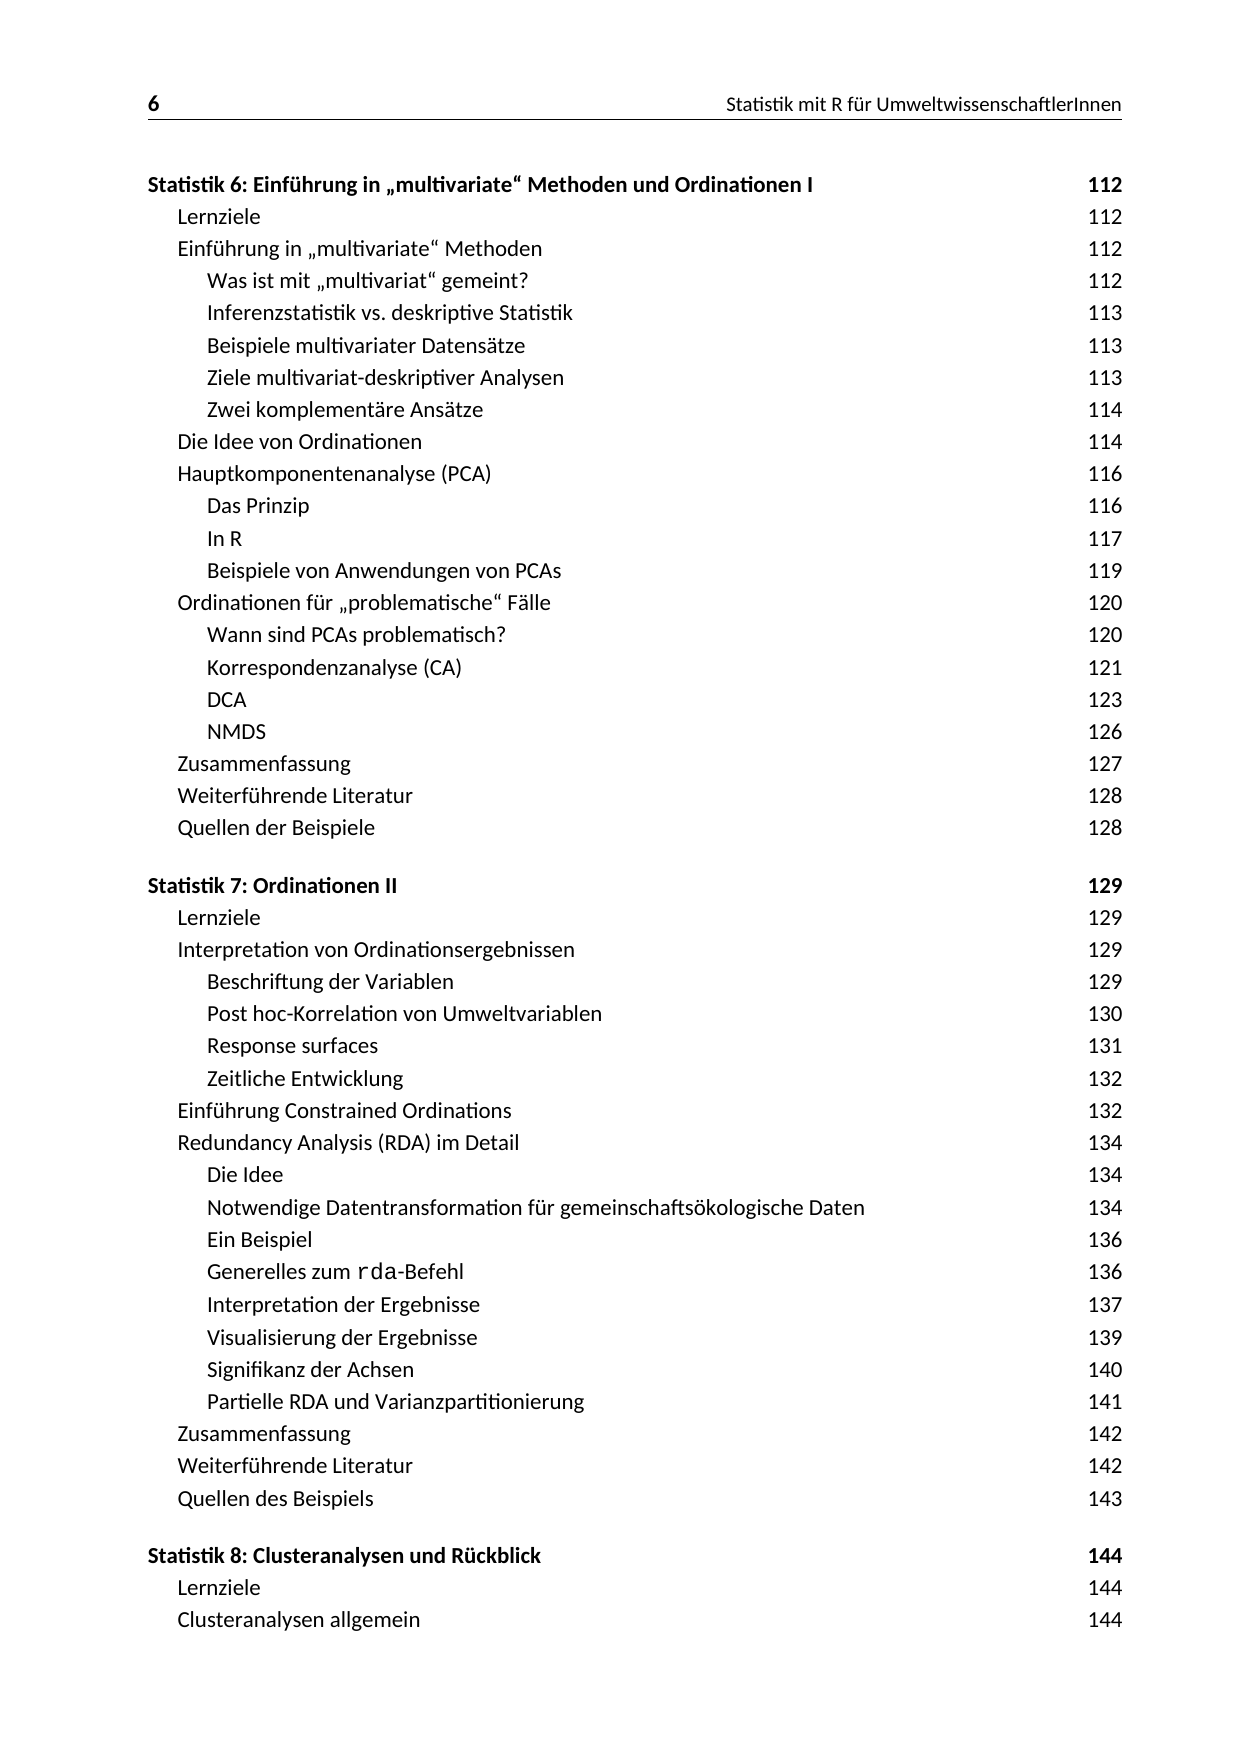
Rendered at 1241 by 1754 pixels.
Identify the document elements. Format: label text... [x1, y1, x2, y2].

text In R 117 [207, 524, 1122, 552]
text Ordinationen für „problematische“ Fälle 120 [177, 588, 1122, 616]
text Signifikanz der Achsen 140 [207, 1355, 1122, 1383]
text Ein Beispiel 136 [207, 1225, 1122, 1253]
text Inferenzstatistik vs. deskriptive Statistik 113 [207, 298, 1122, 327]
text Ziele multivariat-deskriptiver Analysen 113 [207, 363, 1122, 391]
text Visualisierung der Ergebnisse 139 [207, 1323, 1122, 1351]
text Was ist mit „multivariat“ gemeint? 112 [207, 266, 1122, 294]
text Statistik 8: Clusteranalysen und Rückblick 144 [148, 1541, 1122, 1569]
text Clusteranalysen allgemein 144 [177, 1605, 1122, 1633]
text Zwei komplementäre Ansätze 114 [207, 395, 1122, 423]
text Weiterführende Literatur 142 [177, 1451, 1122, 1479]
text Das Prinzip 116 [207, 492, 1122, 520]
text Beschriftung der Variablen 129 [207, 967, 1122, 995]
text Response surfaces 131 [207, 1032, 1122, 1060]
text Notwendige Datentransformation für gemeinschaftsökologische Daten 134 [207, 1193, 1122, 1221]
text Wann sind PCAs problematisch? 120 [207, 620, 1122, 648]
text Zusammenfassung 142 [177, 1419, 1122, 1447]
text Lernziele 112 [177, 202, 1122, 230]
text Beispiele von Anwendungen von PCAs 119 [207, 556, 1122, 584]
text Weiterführende Literatur 128 [177, 781, 1122, 809]
text Hauptkomponentenanalyse (PCA) 116 [177, 459, 1122, 487]
text Einführung Constrained Ordinations 132 [177, 1096, 1122, 1124]
text NMDS 126 [207, 717, 1122, 745]
text Die Idee 134 [207, 1160, 1122, 1188]
text Quellen des Beispiels 143 [177, 1484, 1122, 1512]
text Interpretation der Ergebnisse 137 [207, 1291, 1122, 1318]
text Interpretation von Ordinationsergebnissen 129 [177, 935, 1122, 963]
text Lernziele 144 [177, 1573, 1122, 1601]
text Quellen der Beispiele 128 [177, 813, 1122, 842]
text Beispiele multivariater Datensätze 113 [207, 331, 1122, 359]
text Post hoc-Korrelation von Umweltvariablen 130 [207, 999, 1122, 1027]
text Zeitliche Entwicklung 132 [207, 1064, 1122, 1092]
text DCA 123 [207, 685, 1122, 713]
text Redundancy Analysis (RDA) im Detail 134 [177, 1128, 1122, 1156]
text Statistik 7: Ordinationen II 129 [148, 871, 1122, 899]
text Lernziele 129 [177, 903, 1122, 931]
text Partielle RDA und Varianzpartitionierung 141 [207, 1387, 1122, 1415]
text Die Idee von Ordinationen 114 [177, 427, 1122, 455]
text Korrespondenzanalyse (CA) 121 [207, 653, 1122, 681]
text Einführung in „multivariate“ Methoden 112 [177, 234, 1122, 262]
text Generelles zum rda-Befehl 136 [207, 1257, 1122, 1286]
text Zusammenfassung 127 [177, 749, 1122, 777]
text Statistik 6: Einführung in „multivariate“ Methoden und Ordinationen I 112 [148, 170, 1122, 198]
